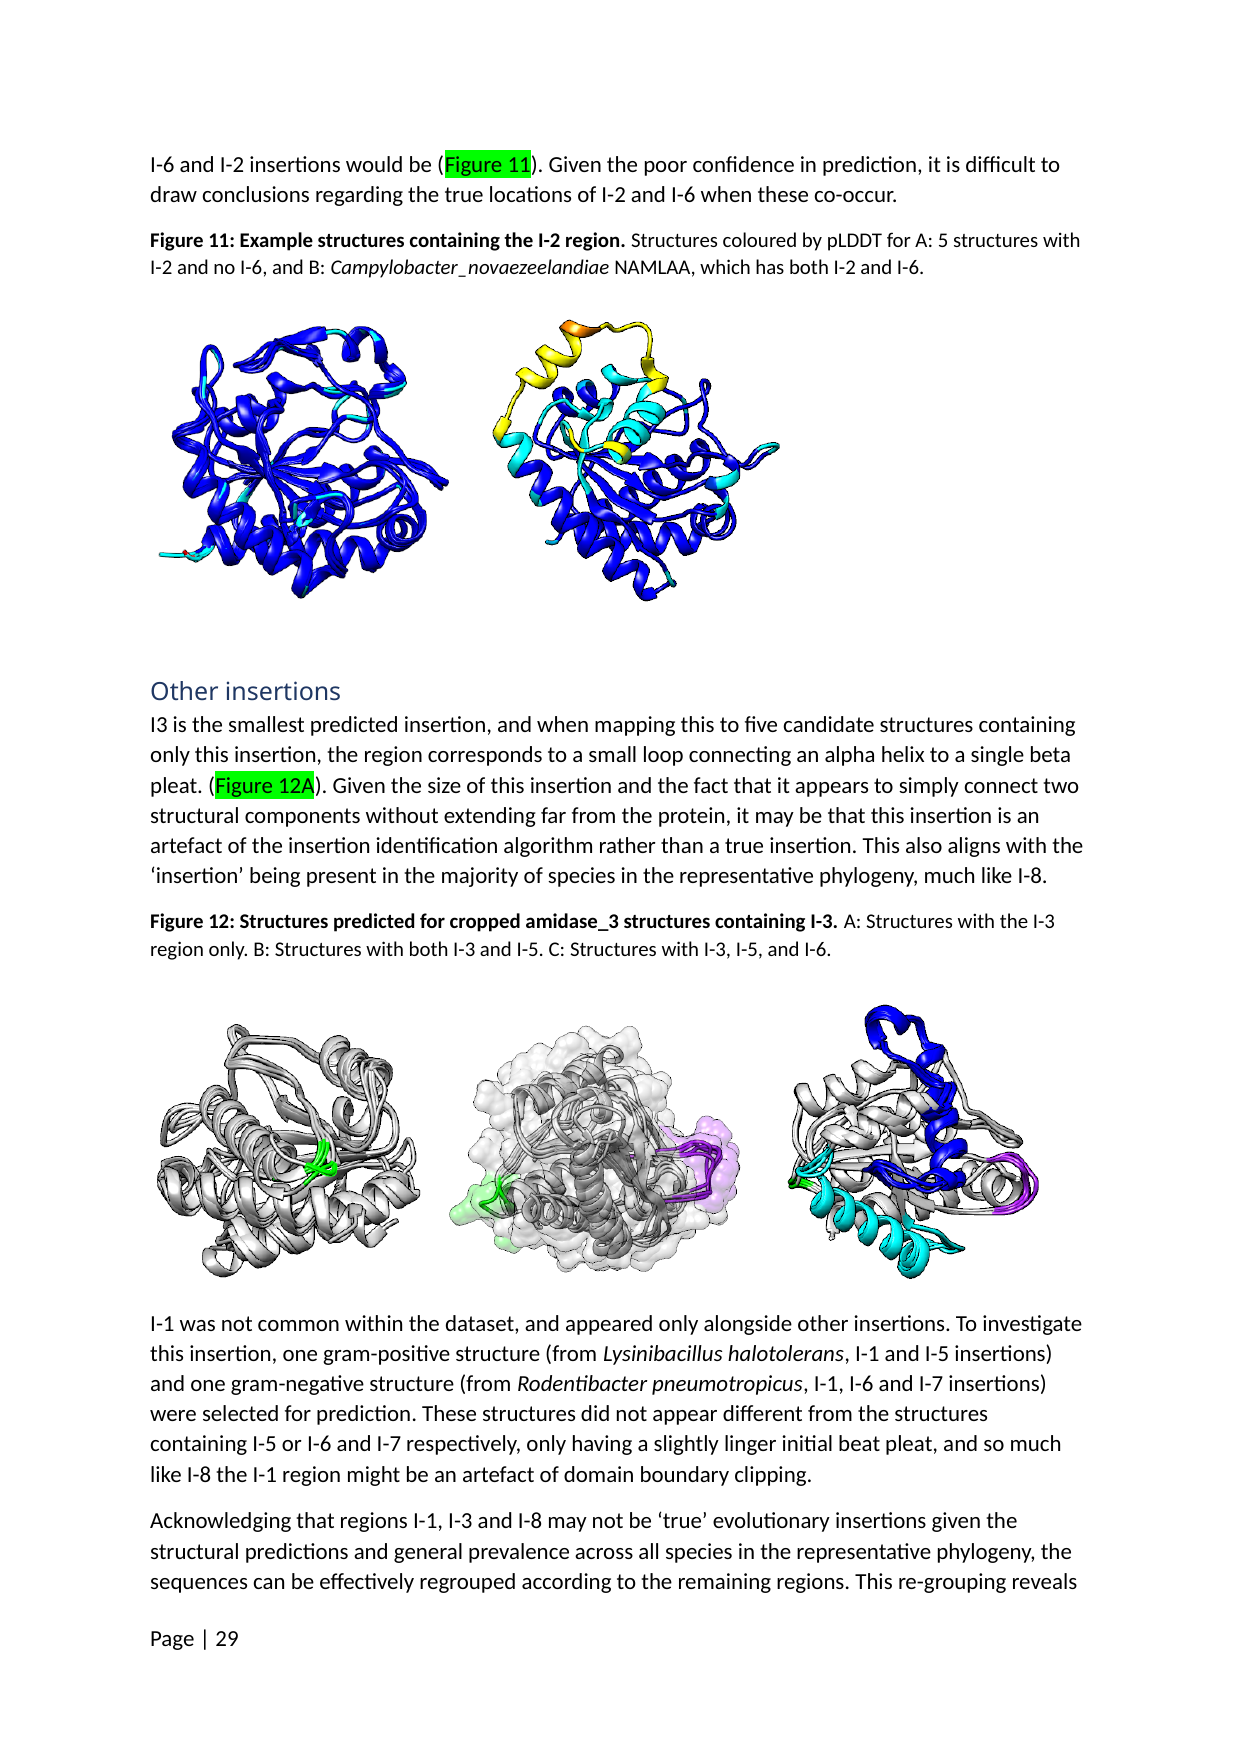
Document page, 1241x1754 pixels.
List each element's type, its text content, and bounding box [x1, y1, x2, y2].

text I-1 was not common within the dataset, and appeared only alongside other insertions. To investigate this insertion, one gram-positive structure (from Lysinibacillus halotolerans, I-1 and I-5 insertions) and one gram-negative structure (from Rodentibacter pneumotropicus, I-1, I-6 and I-7 insertions) were selected for prediction. These structures did not appear different from the structures containing I-5 or I-6 and I-7 respectively, only having a slightly linger initial beat pleat, and so much like I-8 the I-1 region might be an artefact of domain boundary clipping. [150, 1309, 1090, 1488]
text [150, 150, 1090, 208]
picture [469, 298, 790, 614]
picture [150, 979, 1057, 1290]
subtitle Other insertions [150, 674, 1090, 708]
text I3 is the smallest predicted insertion, and when mapping this to five candidate structures containing only this insertion, the region corresponds to a small loop connecting an alpha helix to a single beta pleat. (Figure 12A). Given the size of this insertion and the fact that it appears to simply connect two structural components without extending far from the protein, it may be that this insertion is an artefact of the insertion identification algorithm rather than a true insertion. This also aligns with the ‘insertion’ being present in the majority of species in the representative phylogeny, much like I-8. [150, 710, 1090, 889]
picture [150, 319, 464, 614]
text Figure 11: Example structures containing the I-2 region. Structures coloured by pLDDT for A: 5 structures with I-2 and no I-6, and B: Campylobacter_novaezeelandiae NAMLAA, which has both I-2 and I-6. [150, 227, 1090, 280]
text Figure 12: Structures predicted for cropped amidase_3 structures containing I-3. A: Structures with the I-3 region only. B: Structures with both I-3 and I-5. C: Structures with I-3, I-5, and I-6. [150, 908, 1090, 961]
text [150, 1507, 1090, 1595]
